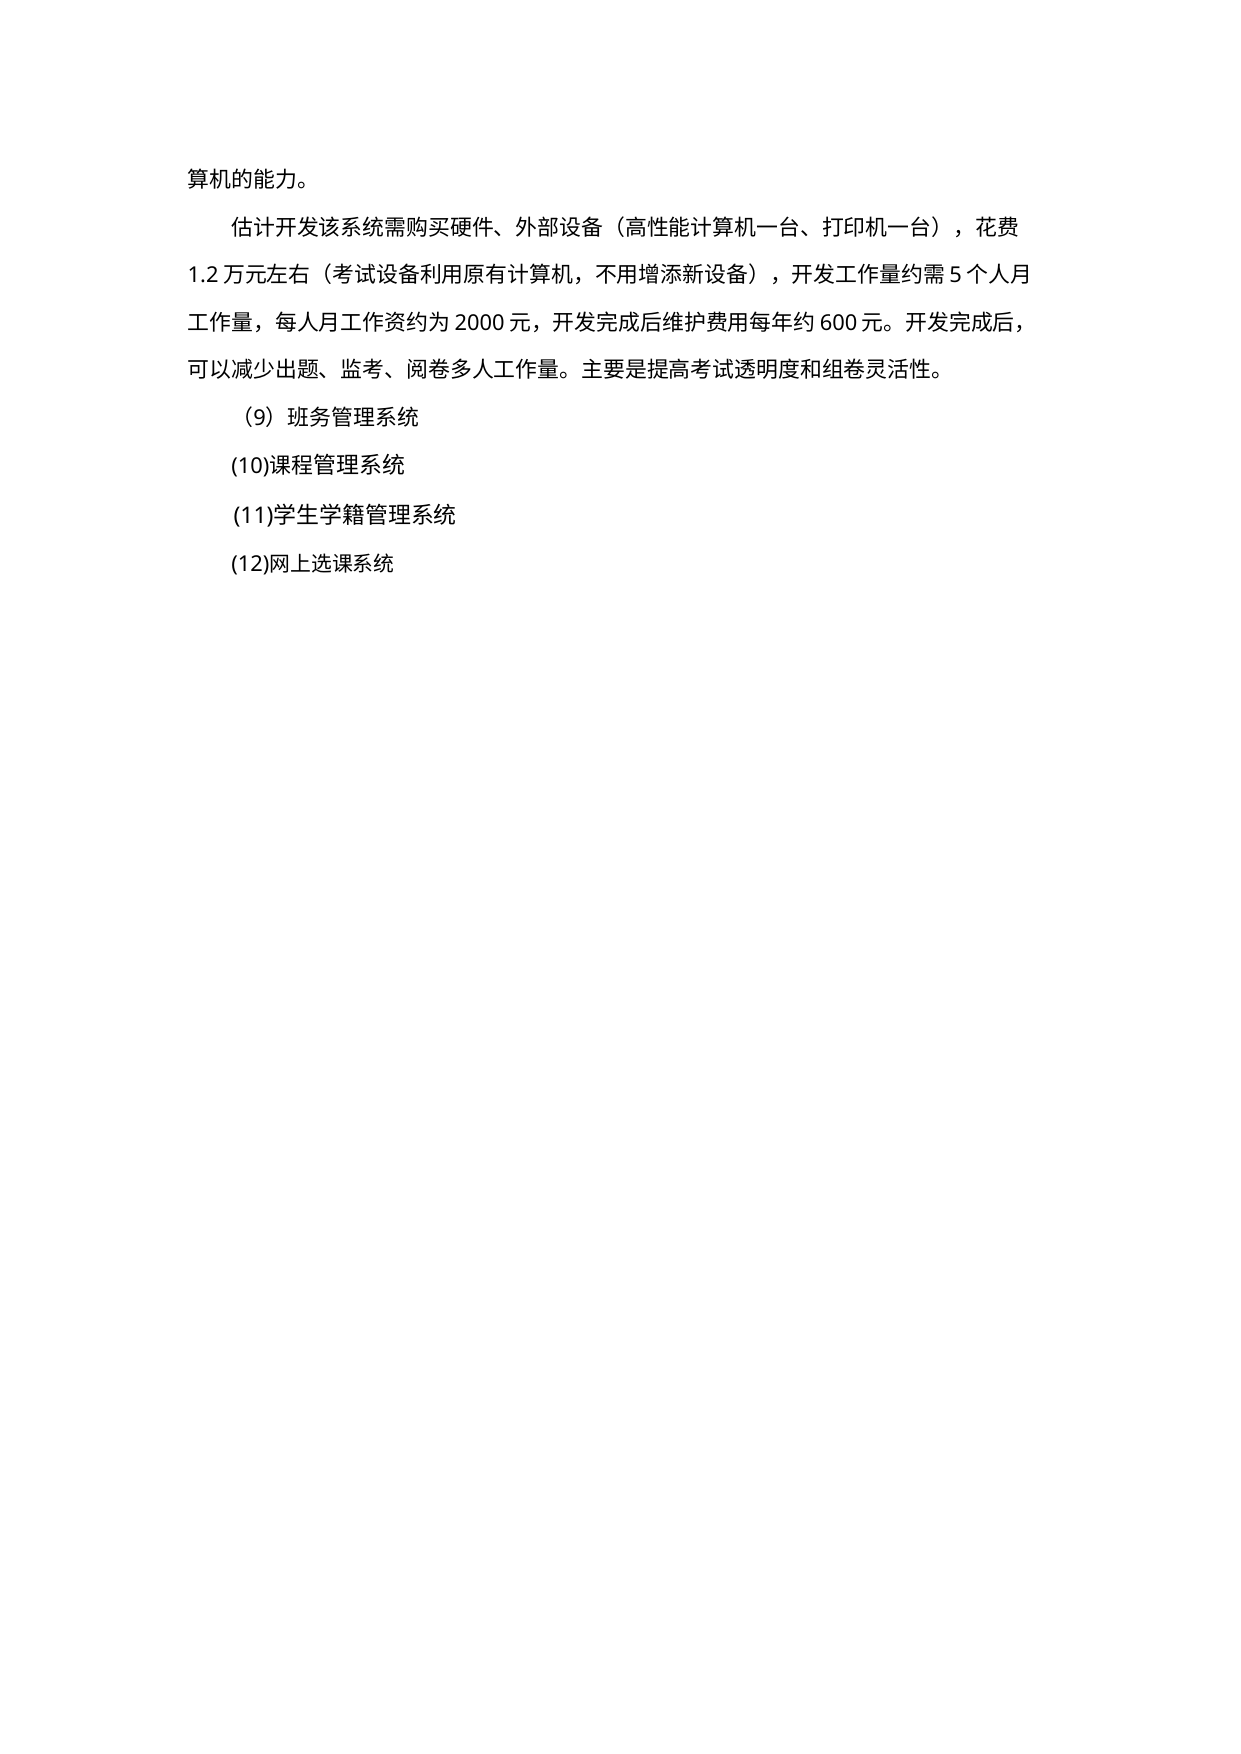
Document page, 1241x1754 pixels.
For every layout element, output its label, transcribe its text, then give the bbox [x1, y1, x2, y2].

text (12)网上选课系统 [187, 547, 1053, 578]
text (10)课程管理系统 [187, 447, 1053, 481]
text (11)学生学籍管理系统 [187, 497, 1053, 530]
text （9）班务管理系统 [187, 400, 1053, 431]
text 估计开发该系统需购买硬件、外部设备（高性能计算机一台、打印机一台），花费1.2万元左右（考试设备利用原有计算机，不用增添新设备），开发工作量约需5个人月工作量，每人月工作资约为2000元，开发完成后维护费用每年约600元。开发完成后，可以减少出题、监考、阅卷多人工作量。主要是提高考试透明度和组卷灵活性。 [187, 209, 1053, 384]
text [187, 162, 1053, 194]
